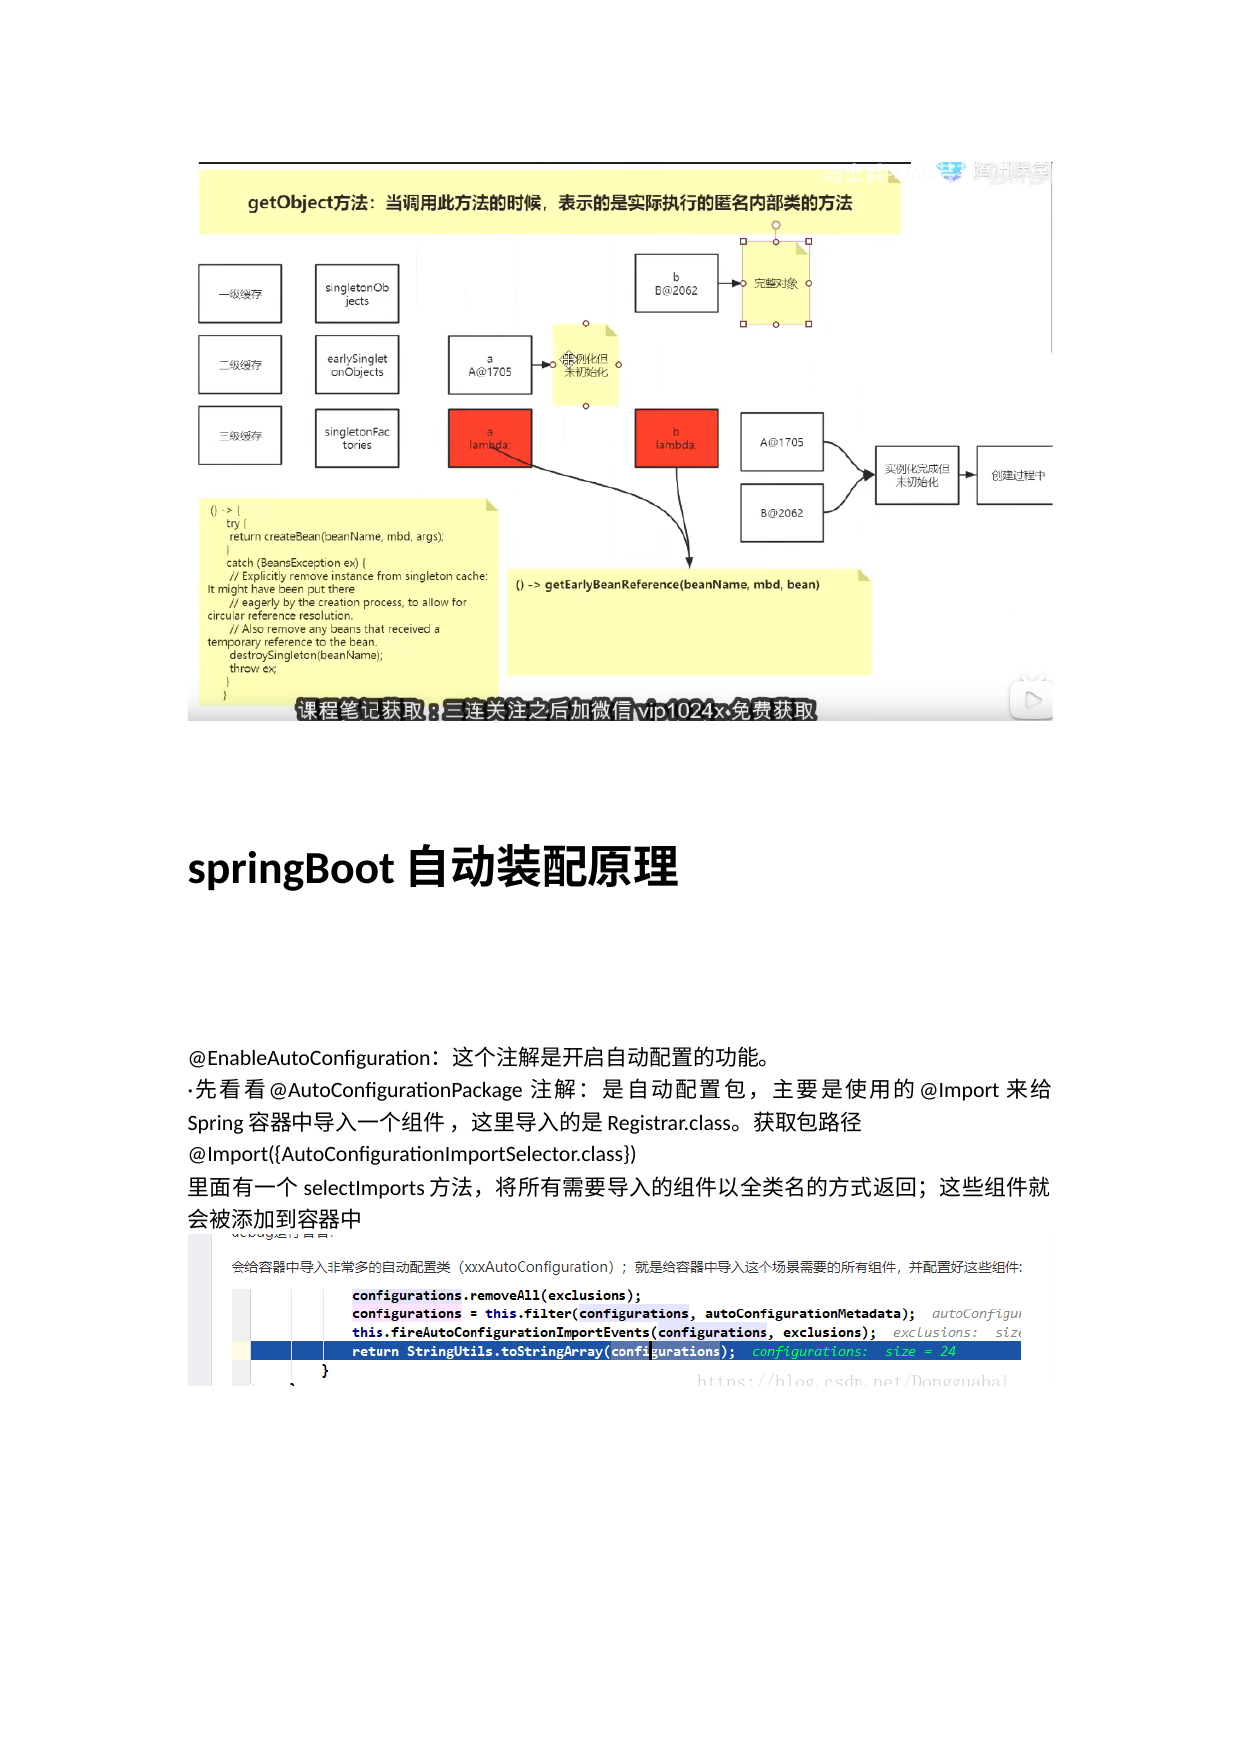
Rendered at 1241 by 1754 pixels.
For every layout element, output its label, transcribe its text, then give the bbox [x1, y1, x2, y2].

picture [187, 1234, 1053, 1386]
text @Import({AutoConfigurationImportSelector.class}) [187, 1137, 1053, 1169]
text 里面有一个selectImports方法，将所有需要导入的组件以全类名的方式返回；这些组件就会被添加到容器中 [187, 1169, 1053, 1234]
picture [187, 162, 1053, 721]
text ·先看看@AutoConfigurationPackage注解：是自动配置包，主要是使用的@Import来给Spring容器中导入一个组件 ，这里导入的是Registrar.class。获取包路径 [187, 1072, 1053, 1137]
text @EnableAutoConfiguration：这个注解是开启自动配置的功能。 [187, 1039, 1053, 1072]
subtitle springBoot自动装配原理 [187, 815, 1053, 912]
